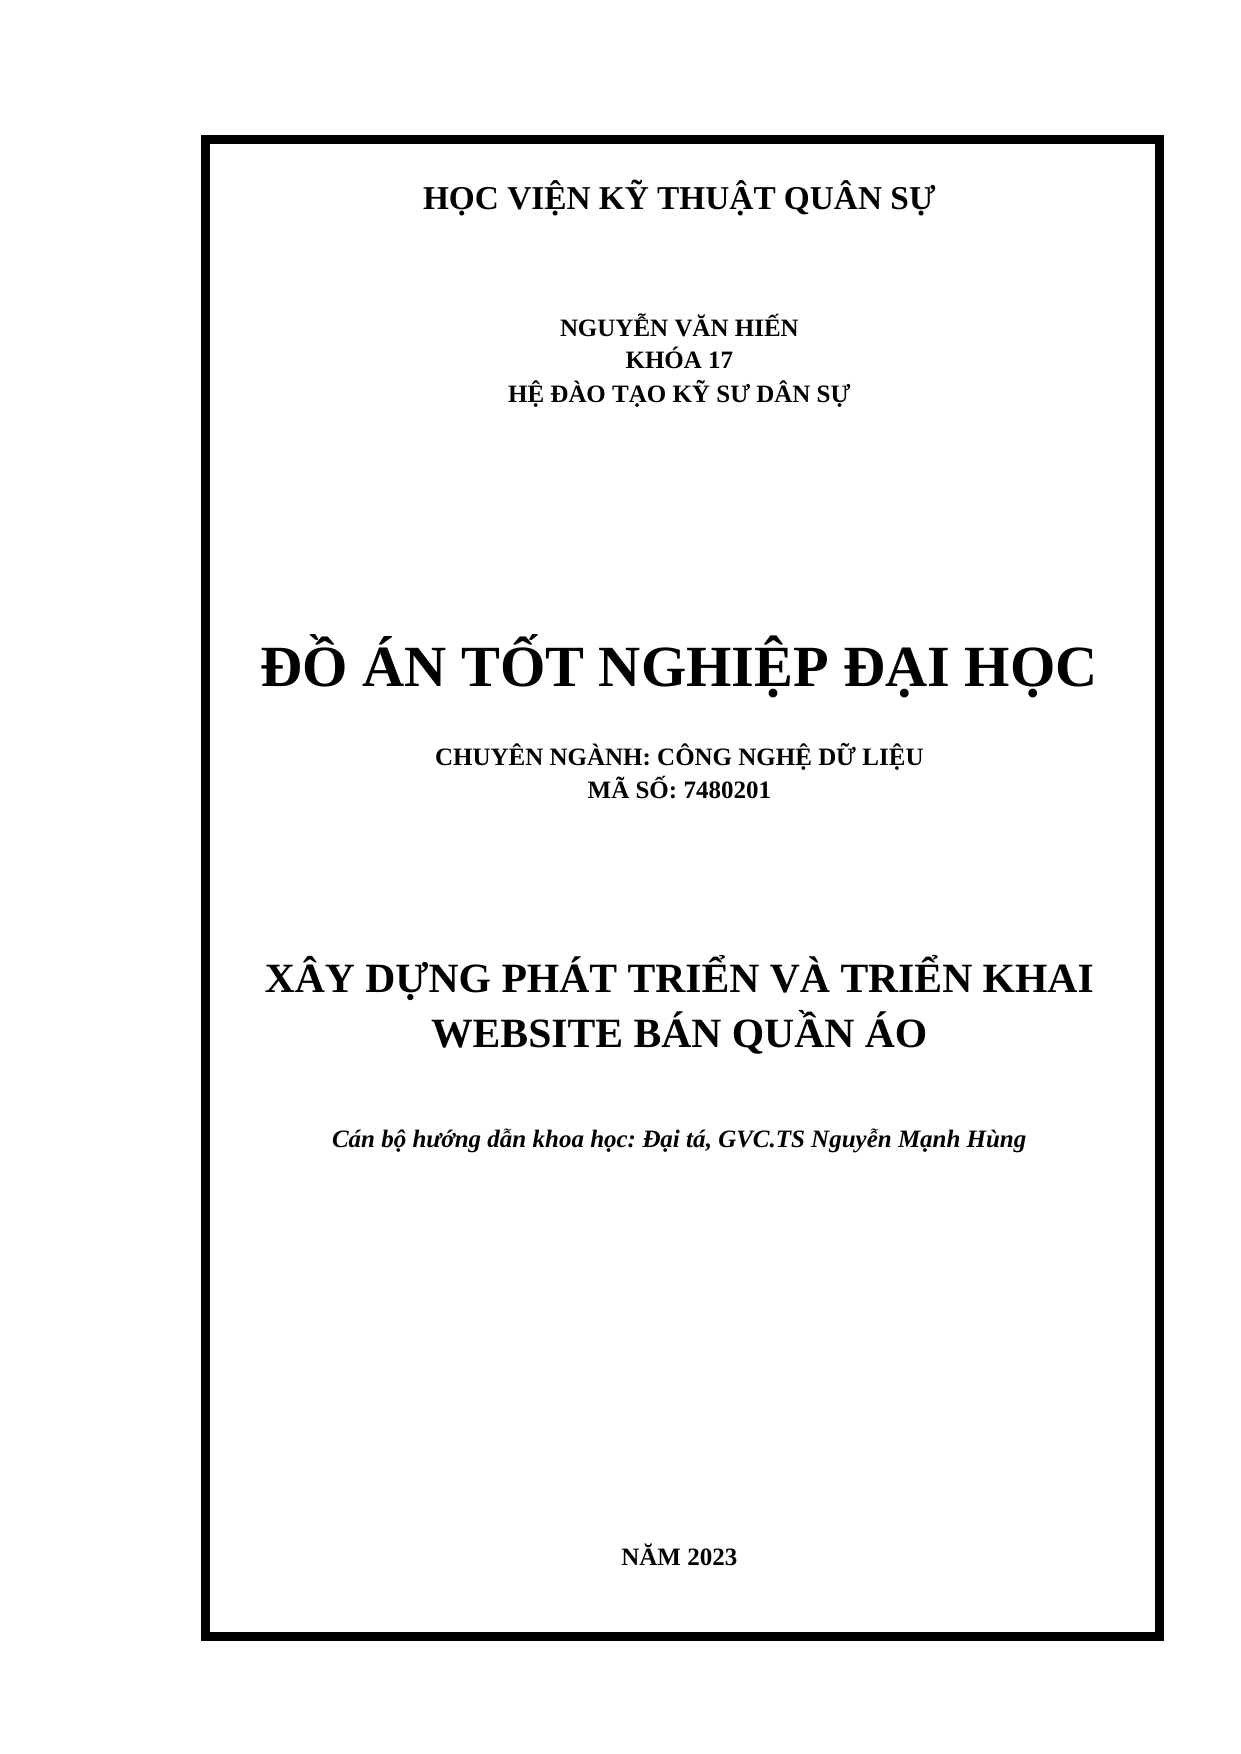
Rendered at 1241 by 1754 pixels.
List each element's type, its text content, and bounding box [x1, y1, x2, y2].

text NĂM 2023 [207, 1542, 1152, 1571]
text MÃ SỐ: 7480201 [207, 775, 1152, 803]
text NGUYỄN VĂN HIẾN [207, 313, 1152, 341]
text ĐỒ ÁN TỐT NGHIỆP ĐẠI HỌC [207, 632, 1152, 699]
text XÂY DỰNG PHÁT TRIỂN VÀ TRIỂN KHAI WEBSITE BÁN QUẦN ÁO [207, 953, 1152, 1056]
text Cán bộ hướng dẫn khoa học: Đại tá, GVC.TS Nguyễn Mạnh Hùng [207, 1124, 1152, 1153]
text KHÓA 17 [207, 346, 1152, 374]
text HỌC VIỆN KỸ THUẬT QUÂN SỰ [207, 178, 1152, 216]
text CHUYÊN NGÀNH: CÔNG NGHỆ DỮ LIỆU [207, 742, 1152, 770]
text HỆ ĐÀO TẠO KỸ SƯ DÂN SỰ [207, 379, 1152, 407]
